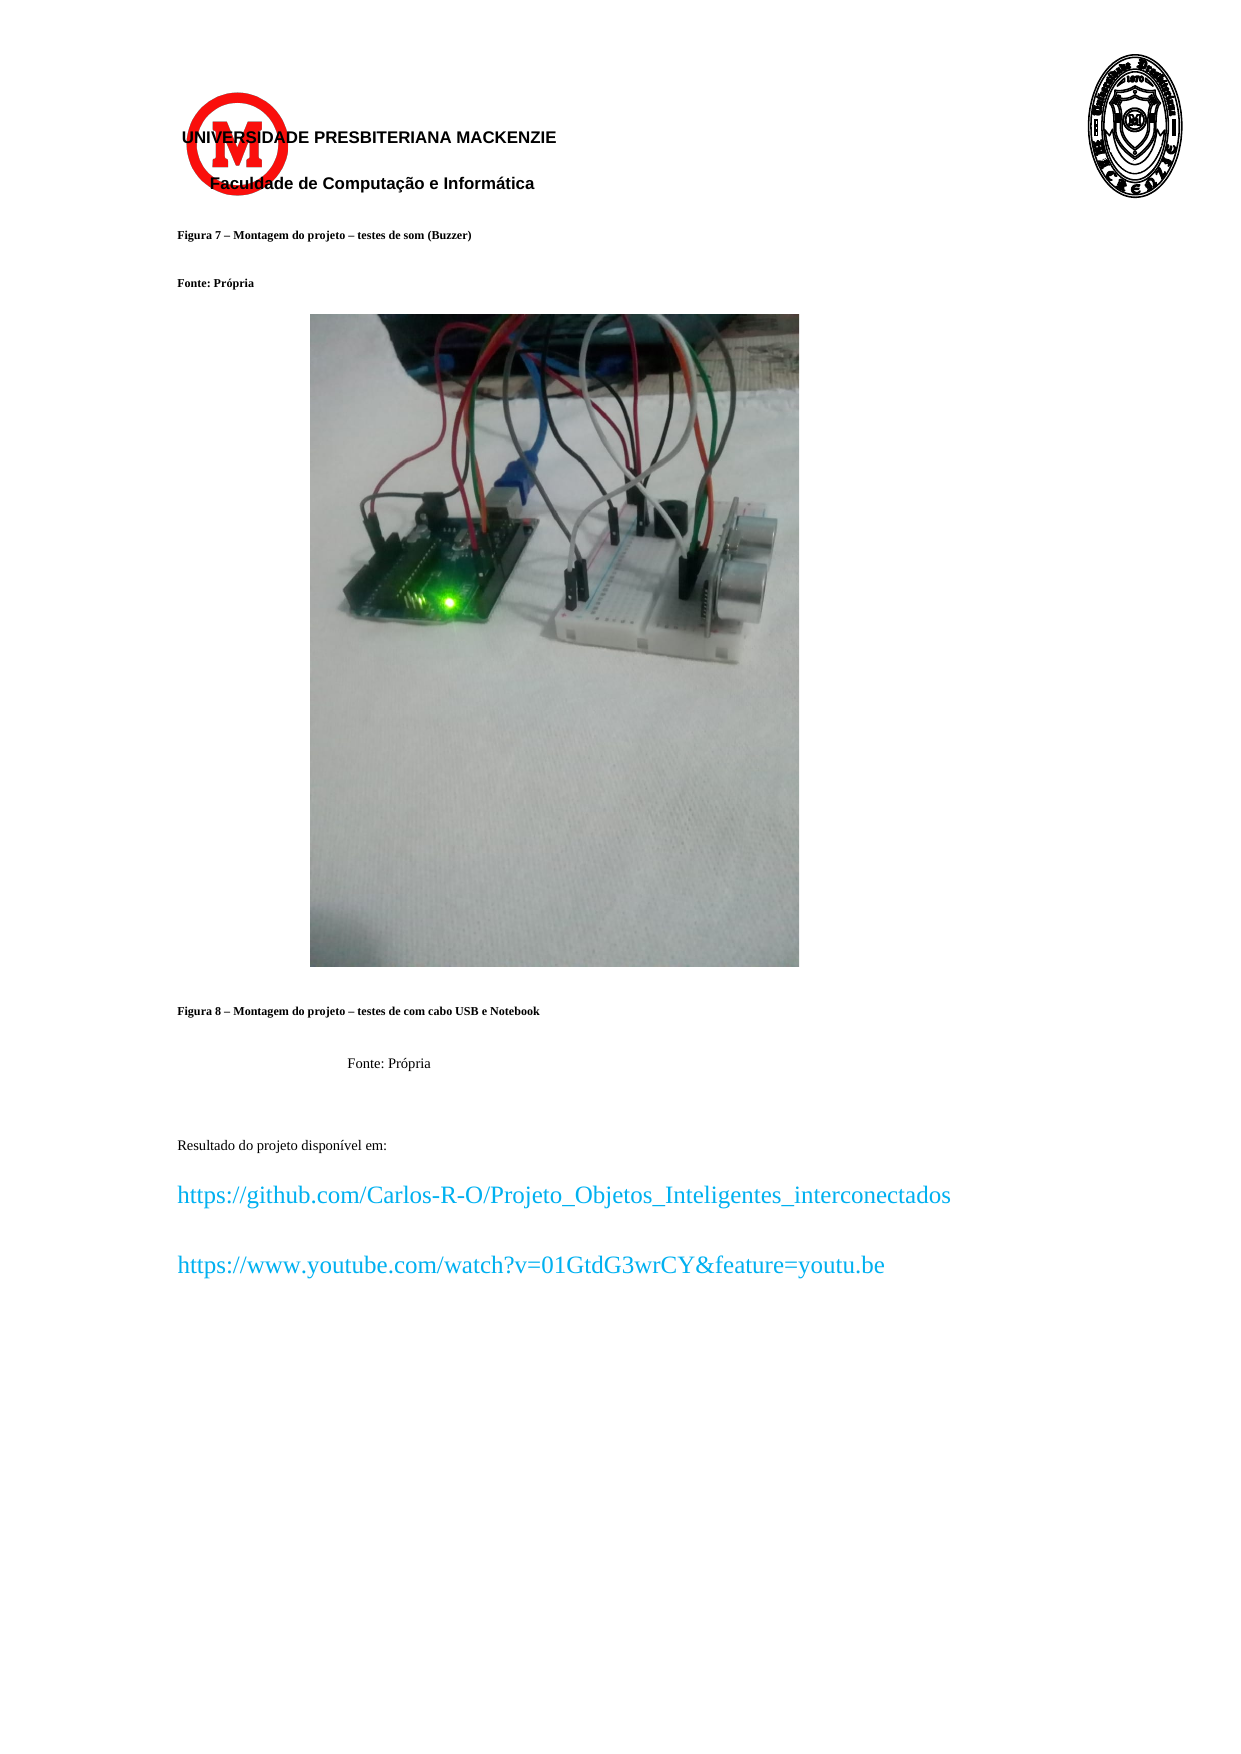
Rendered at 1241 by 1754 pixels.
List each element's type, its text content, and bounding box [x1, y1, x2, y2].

picture [310, 314, 800, 967]
text Resultado do projeto disponível em: [177, 1125, 1063, 1154]
text Figura 7 – Montagem do projeto – testes de som (Buzzer) [177, 218, 1016, 242]
text Fonte: Própria [177, 266, 1016, 290]
picture [186, 92, 289, 196]
text https://www.youtube.com/watch?v=01GtdG3wrCY&feature=youtu.be [177, 1251, 1063, 1279]
text Figura 8 – Montagem do projeto – testes de com cabo USB e Notebook [177, 994, 1016, 1018]
text https://github.com/Carlos-R-O/Projeto_Objetos_Inteligentes_interconectados [177, 1181, 1063, 1209]
text Fonte: Própria [177, 1042, 1063, 1071]
